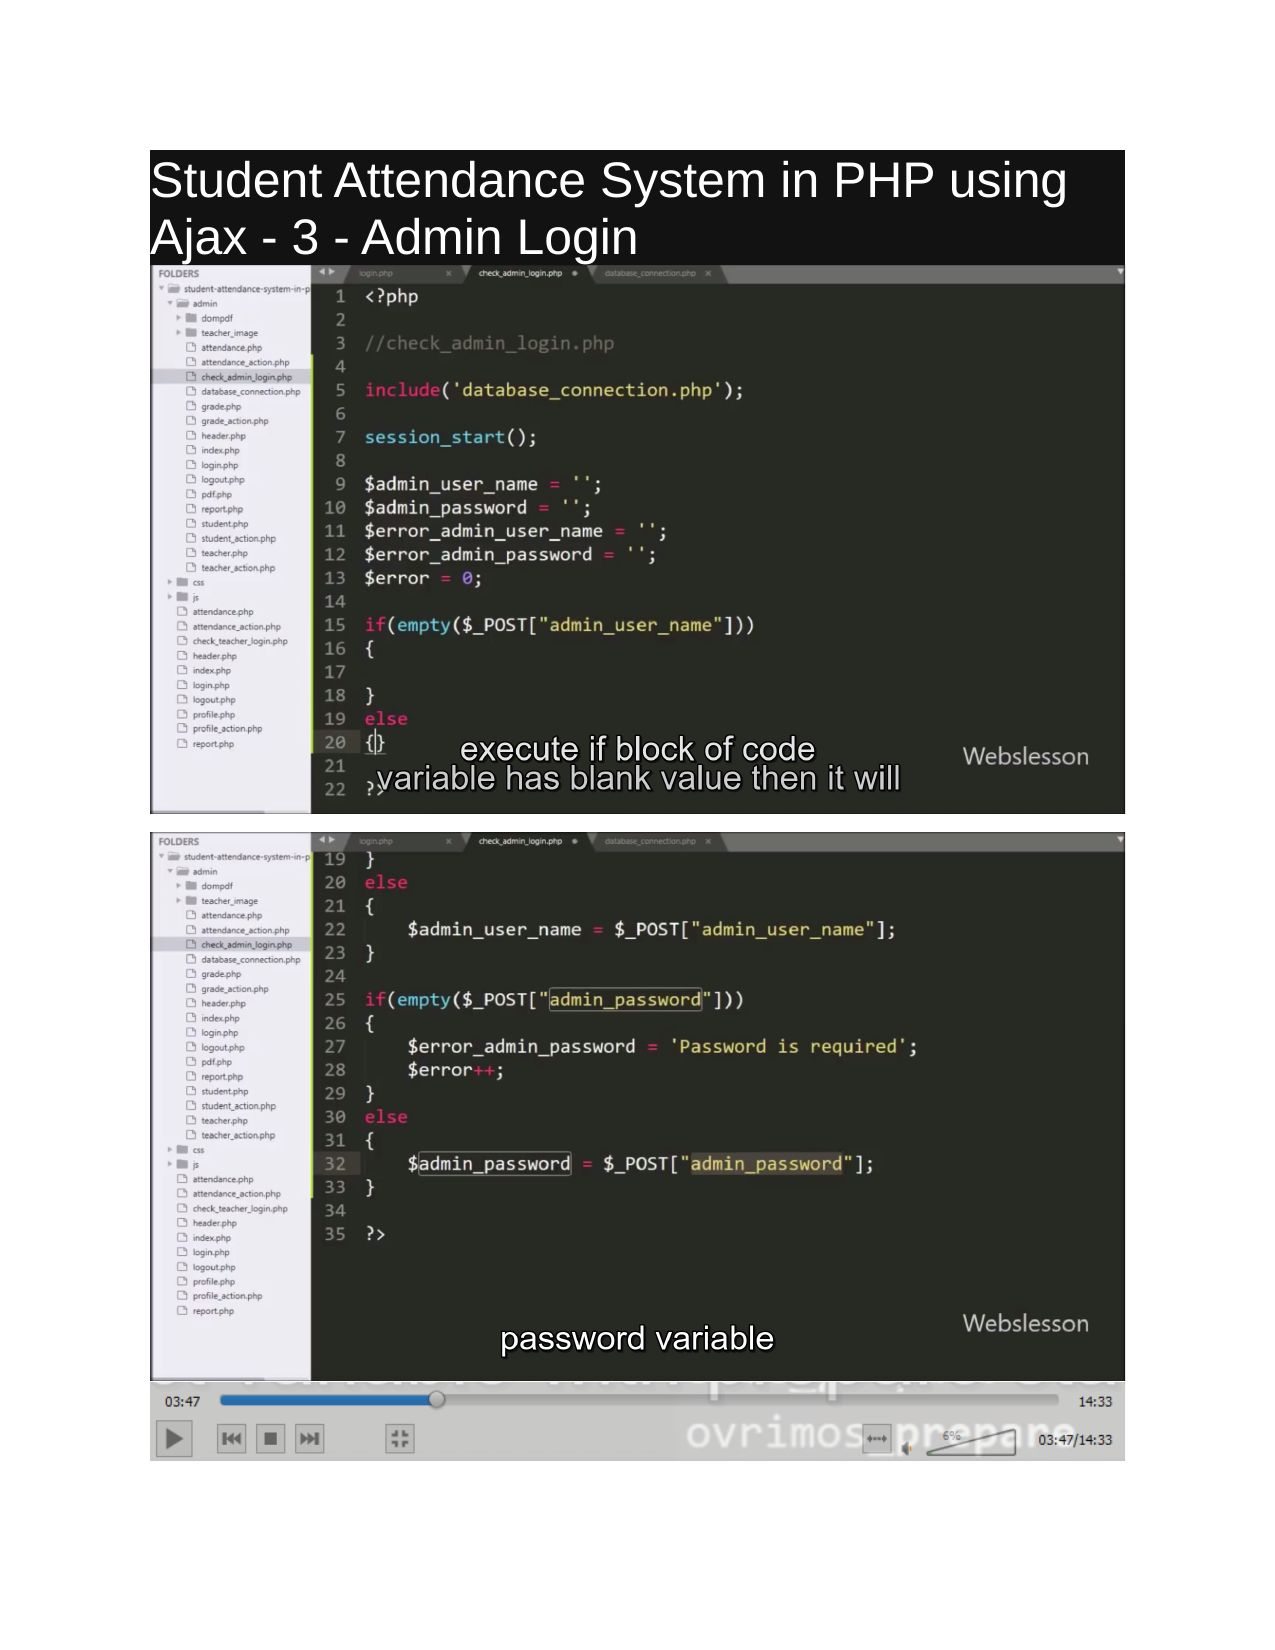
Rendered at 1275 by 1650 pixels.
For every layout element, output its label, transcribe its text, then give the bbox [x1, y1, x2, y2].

picture [150, 1382, 1125, 1461]
picture [150, 832, 1125, 1381]
text Student Attendance System in PHP using Ajax - 3 - Admin Login [150, 150, 1125, 265]
picture [150, 265, 1125, 814]
